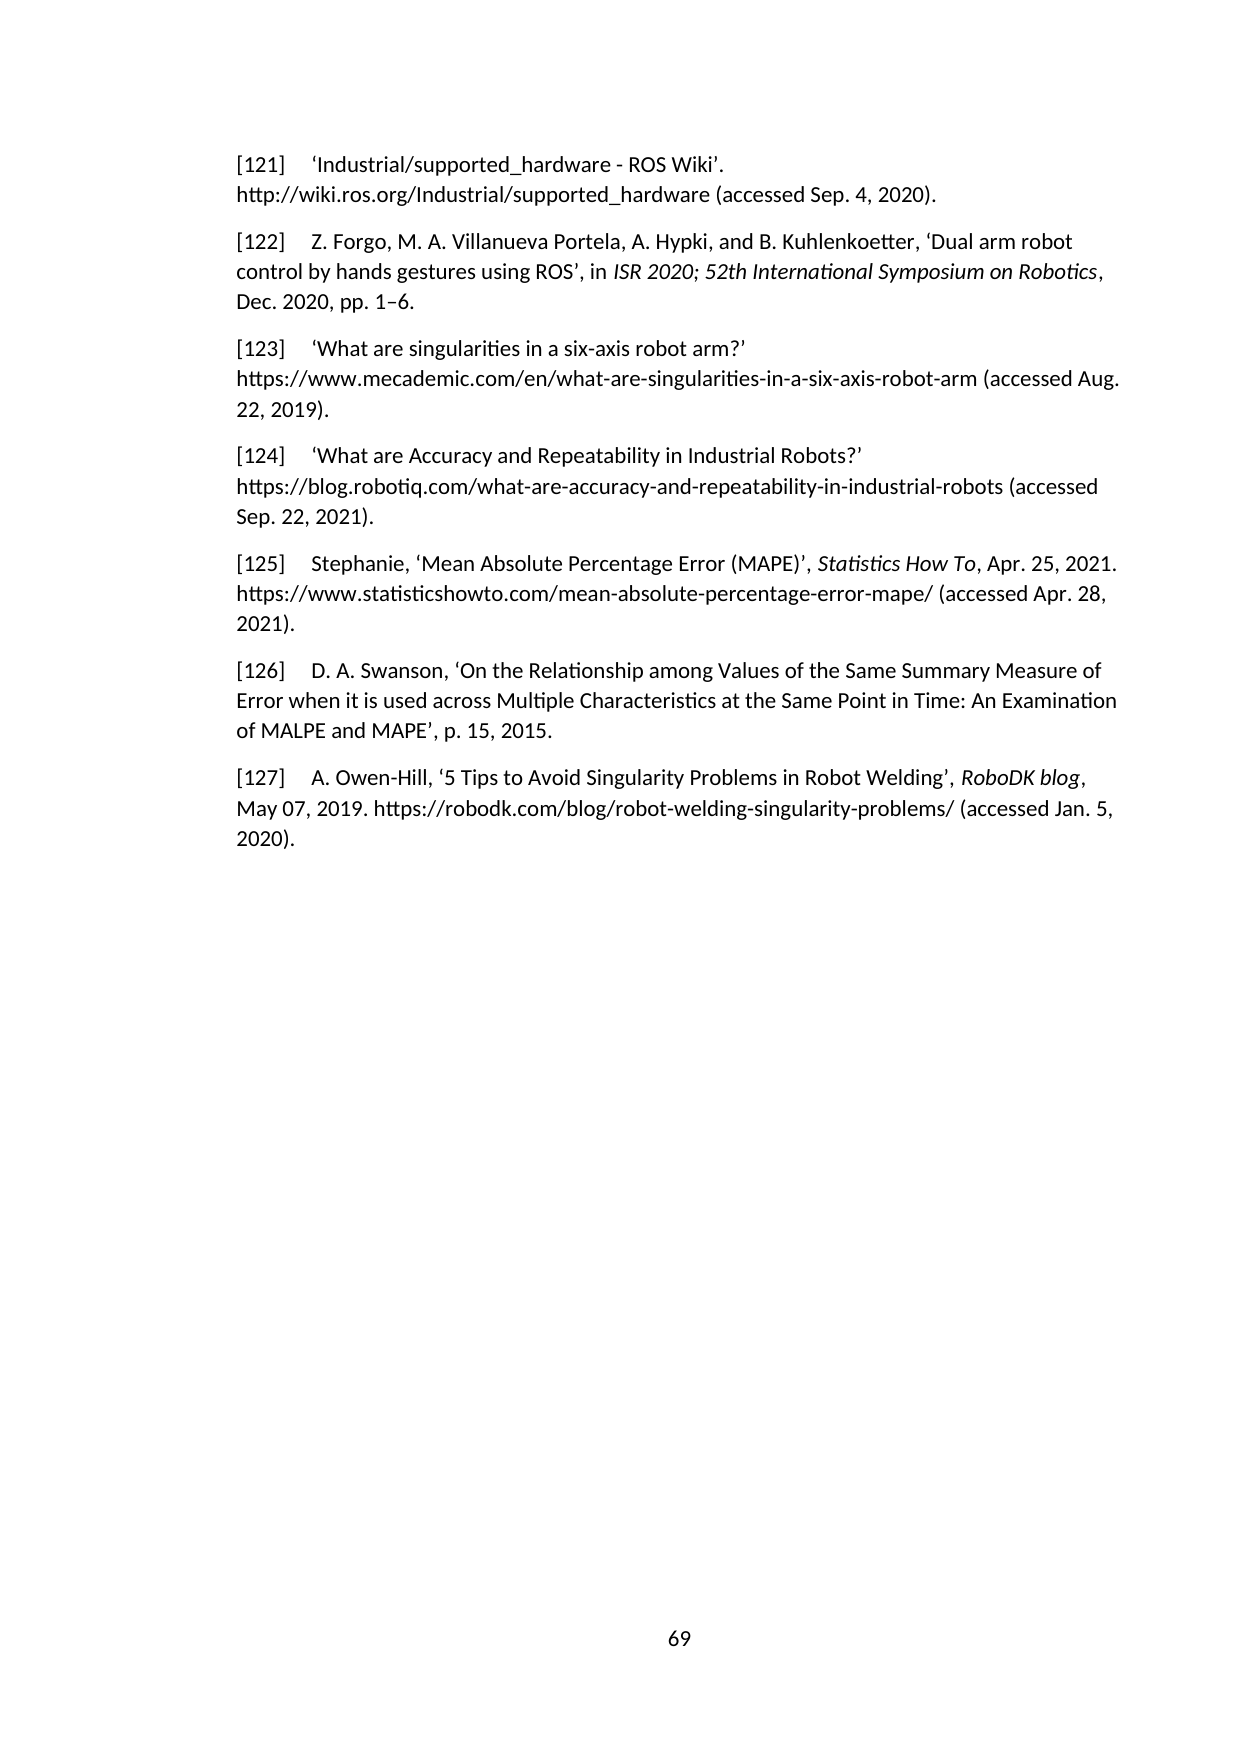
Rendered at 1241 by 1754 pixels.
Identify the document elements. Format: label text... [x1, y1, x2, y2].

text [122] Z. Forgo, M. A. Villanueva Portela, A. Hypki, and B. Kuhlenkoetter, ‘Dual arm robot control by hands gestures using ROS’, in ISR 2020; 52th International Symposium on Robotics, Dec. 2020, pp. 1–6. [236, 227, 1122, 316]
text [125] Stephanie, ‘Mean Absolute Percentage Error (MAPE)’, Statistics How To, Apr. 25, 2021. https://www.statisticshowto.com/mean-absolute-percentage-error-mape/ (accessed Apr. 28, 2021). [236, 549, 1122, 637]
text [123] ‘What are singularities in a six-axis robot arm?’ https://www.mecademic.com/en/what-are-singularities-in-a-six-axis-robot-arm (accessed Aug. 22, 2019). [236, 334, 1122, 423]
text [124] ‘What are Accuracy and Repeatability in Industrial Robots?’ https://blog.robotiq.com/what-are-accuracy-and-repeatability-in-industrial-robots (accessed Sep. 22, 2021). [236, 442, 1122, 530]
text [126] D. A. Swanson, ‘On the Relationship among Values of the Same Summary Measure of Error when it is used across Multiple Characteristics at the Same Point in Time: An Examination of MALPE and MAPE’, p. 15, 2015. [236, 656, 1122, 745]
text [127] A. Owen-Hill, ‘5 Tips to Avoid Singularity Problems in Robot Welding’, RoboDK blog, May 07, 2019. https://robodk.com/blog/robot-welding-singularity-problems/ (accessed Jan. 5, 2020). [236, 763, 1122, 852]
text [121] ‘Industrial/supported_hardware - ROS Wiki’. http://wiki.ros.org/Industrial/supported_hardware (accessed Sep. 4, 2020). [236, 150, 1122, 208]
